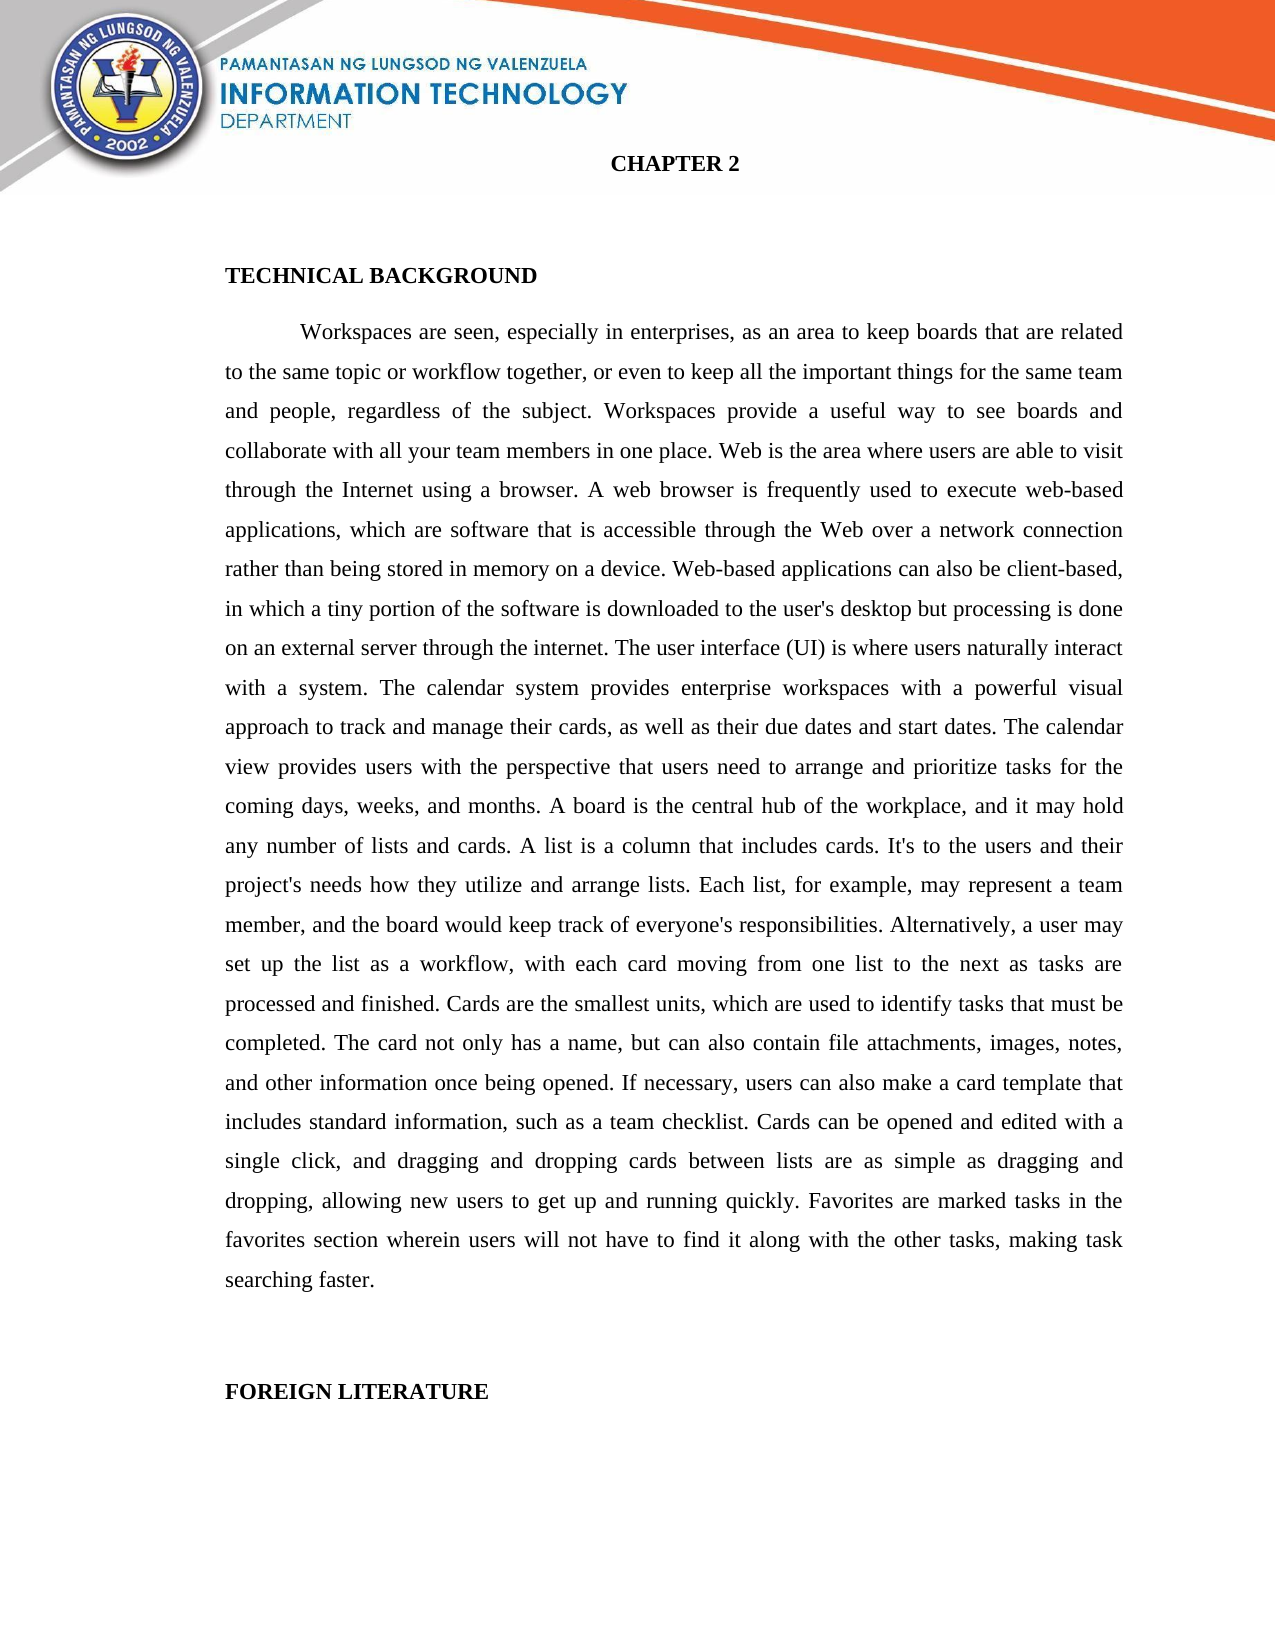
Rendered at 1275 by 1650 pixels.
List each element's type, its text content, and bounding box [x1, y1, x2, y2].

picture [0, 0, 1275, 195]
text Workspaces are seen, especially in enterprises, as an area to keep boards that are related to the same topic or workflow together, or even to keep all the important things for the same team and people, regardless of the subject. Workspaces provide a useful way to see boards and collaborate with all your team members in one place. Web is the area where users are able to visit through the Internet using a browser. A web browser is frequently used to execute web-based applications, which are software that is accessible through the Web over a network connection rather than being stored in memory on a device. Web-based applications can also be client-based, in which a tiny portion of the software is downloaded to the user's desktop but processing is done on an external server through the internet. The user interface (UI) is where users naturally interact with a system. The calendar system provides enterprise workspaces with a powerful visual approach to track and manage their cards, as well as their due dates and start dates. The calendar view provides users with the perspective that users need to arrange and prioritize tasks for the coming days, weeks, and months. A board is the central hub of the workplace, and it may hold any number of lists and cards. A list is a column that includes cards. It's to the users and their project's needs how they utilize and arrange lists. Each list, for example, may represent a team member, and the board would keep track of everyone's responsibilities. Alternatively, a user may set up the list as a workflow, with each card moving from one list to the next as tasks are processed and finished. Cards are the smallest units, which are used to identify tasks that must be completed. The card not only has a name, but can also contain file attachments, images, notes, and other information once being opened. If necessary, users can also make a card template that includes standard information, such as a team checklist. Cards can be opened and edited with a single click, and dragging and dropping cards between lists are as simple as dragging and dropping, allowing new users to get up and running quickly. Favorites are marked tasks in the favorites section wherein users will not have to find it along with the other tasks, making task searching faster. [225, 318, 1125, 1292]
text TECHNICAL BACKGROUND [225, 262, 1125, 289]
text FOREIGN LITERATURE [225, 1378, 1125, 1404]
text CHAPTER 2 [225, 150, 1125, 176]
